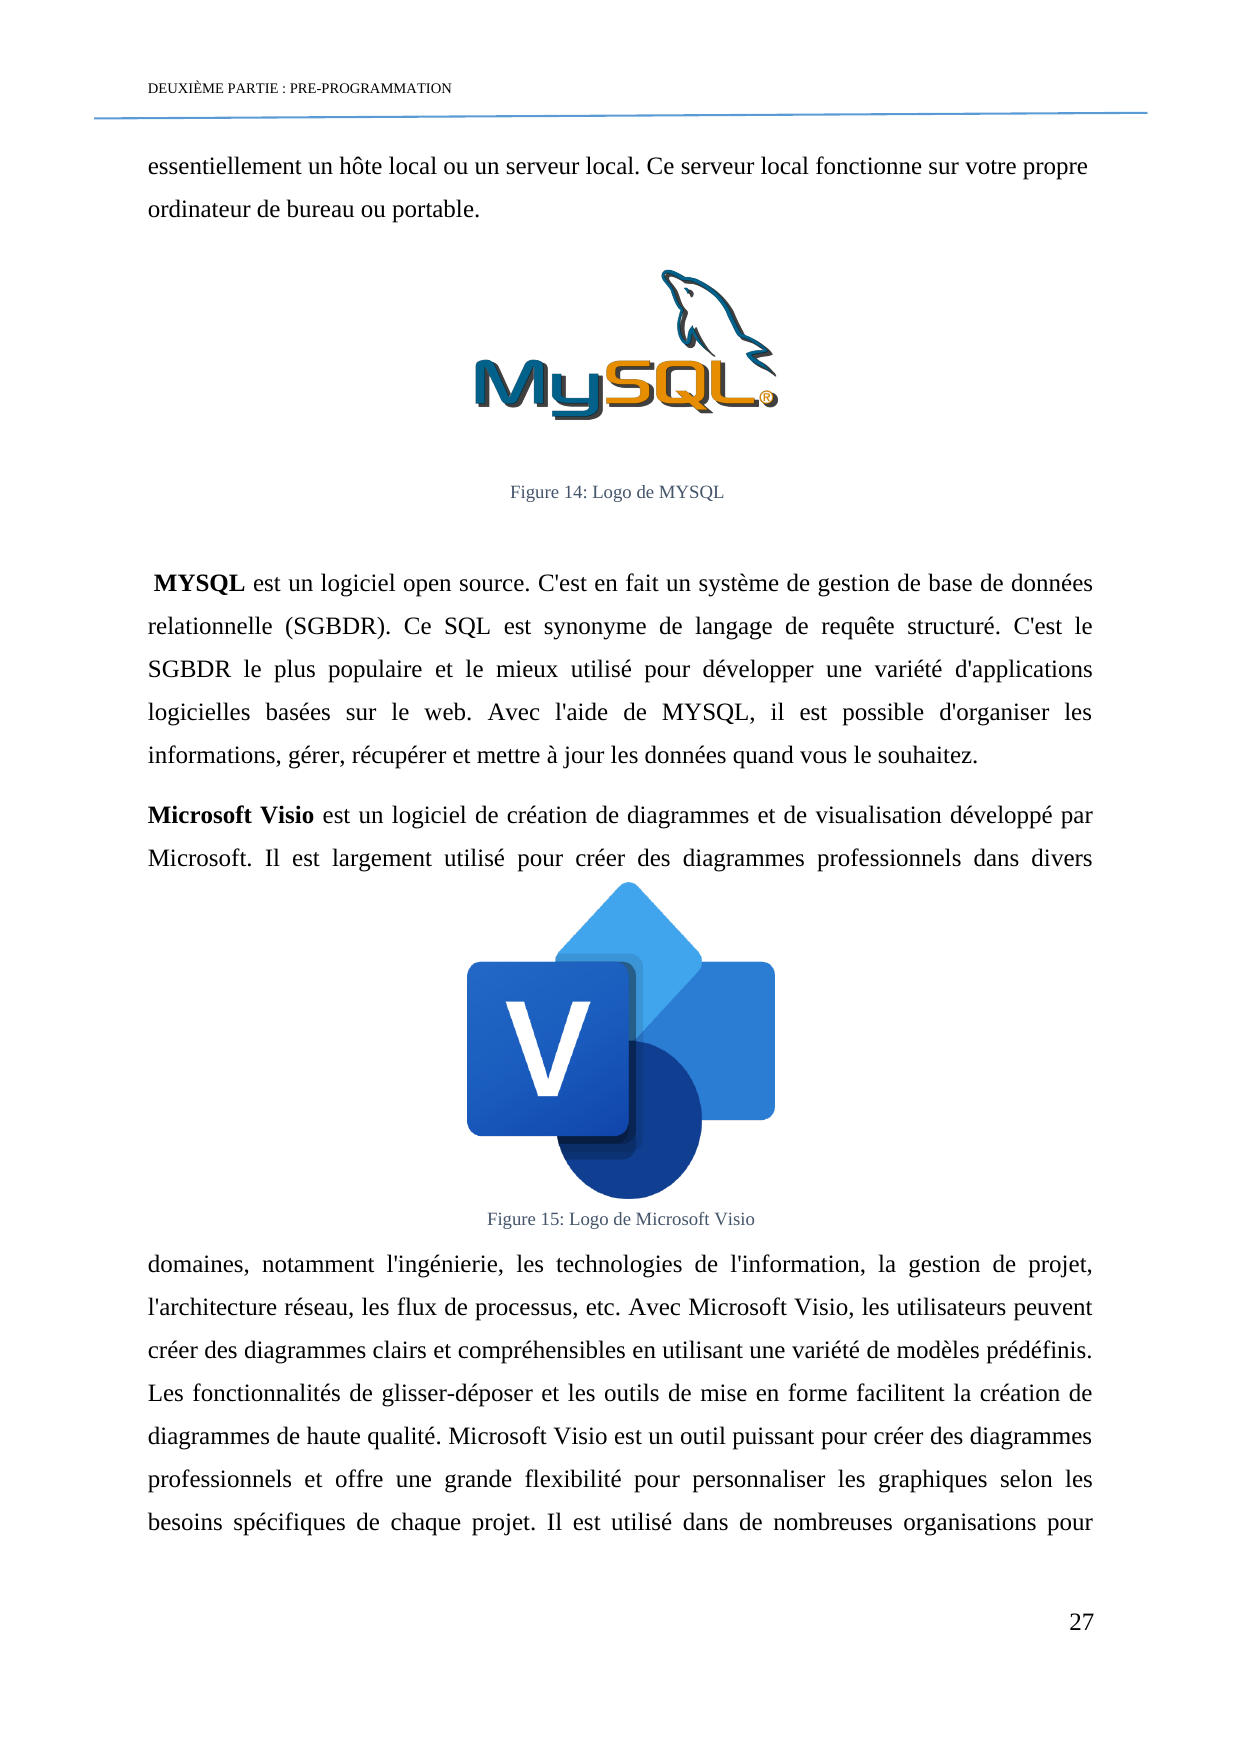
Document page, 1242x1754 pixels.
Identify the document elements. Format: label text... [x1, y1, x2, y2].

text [148, 151, 1094, 223]
picture [449, 249, 800, 510]
picture [467, 882, 775, 1199]
text MYSQL est un logiciel open source. C'est en fait un système de gestion de base de données relationnelle (SGBDR). Ce SQL est synonyme de langage de requête structuré. C'est le SGBDR le plus populaire et le mieux utilisé pour développer une variété d'applications logicielles basées sur le web. Avec l'aide de MYSQL, il est possible d'organiser les informations, gérer, récupérer et mettre à jour les données quand vous le souhaitez. [148, 254, 1094, 769]
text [148, 800, 1094, 1536]
